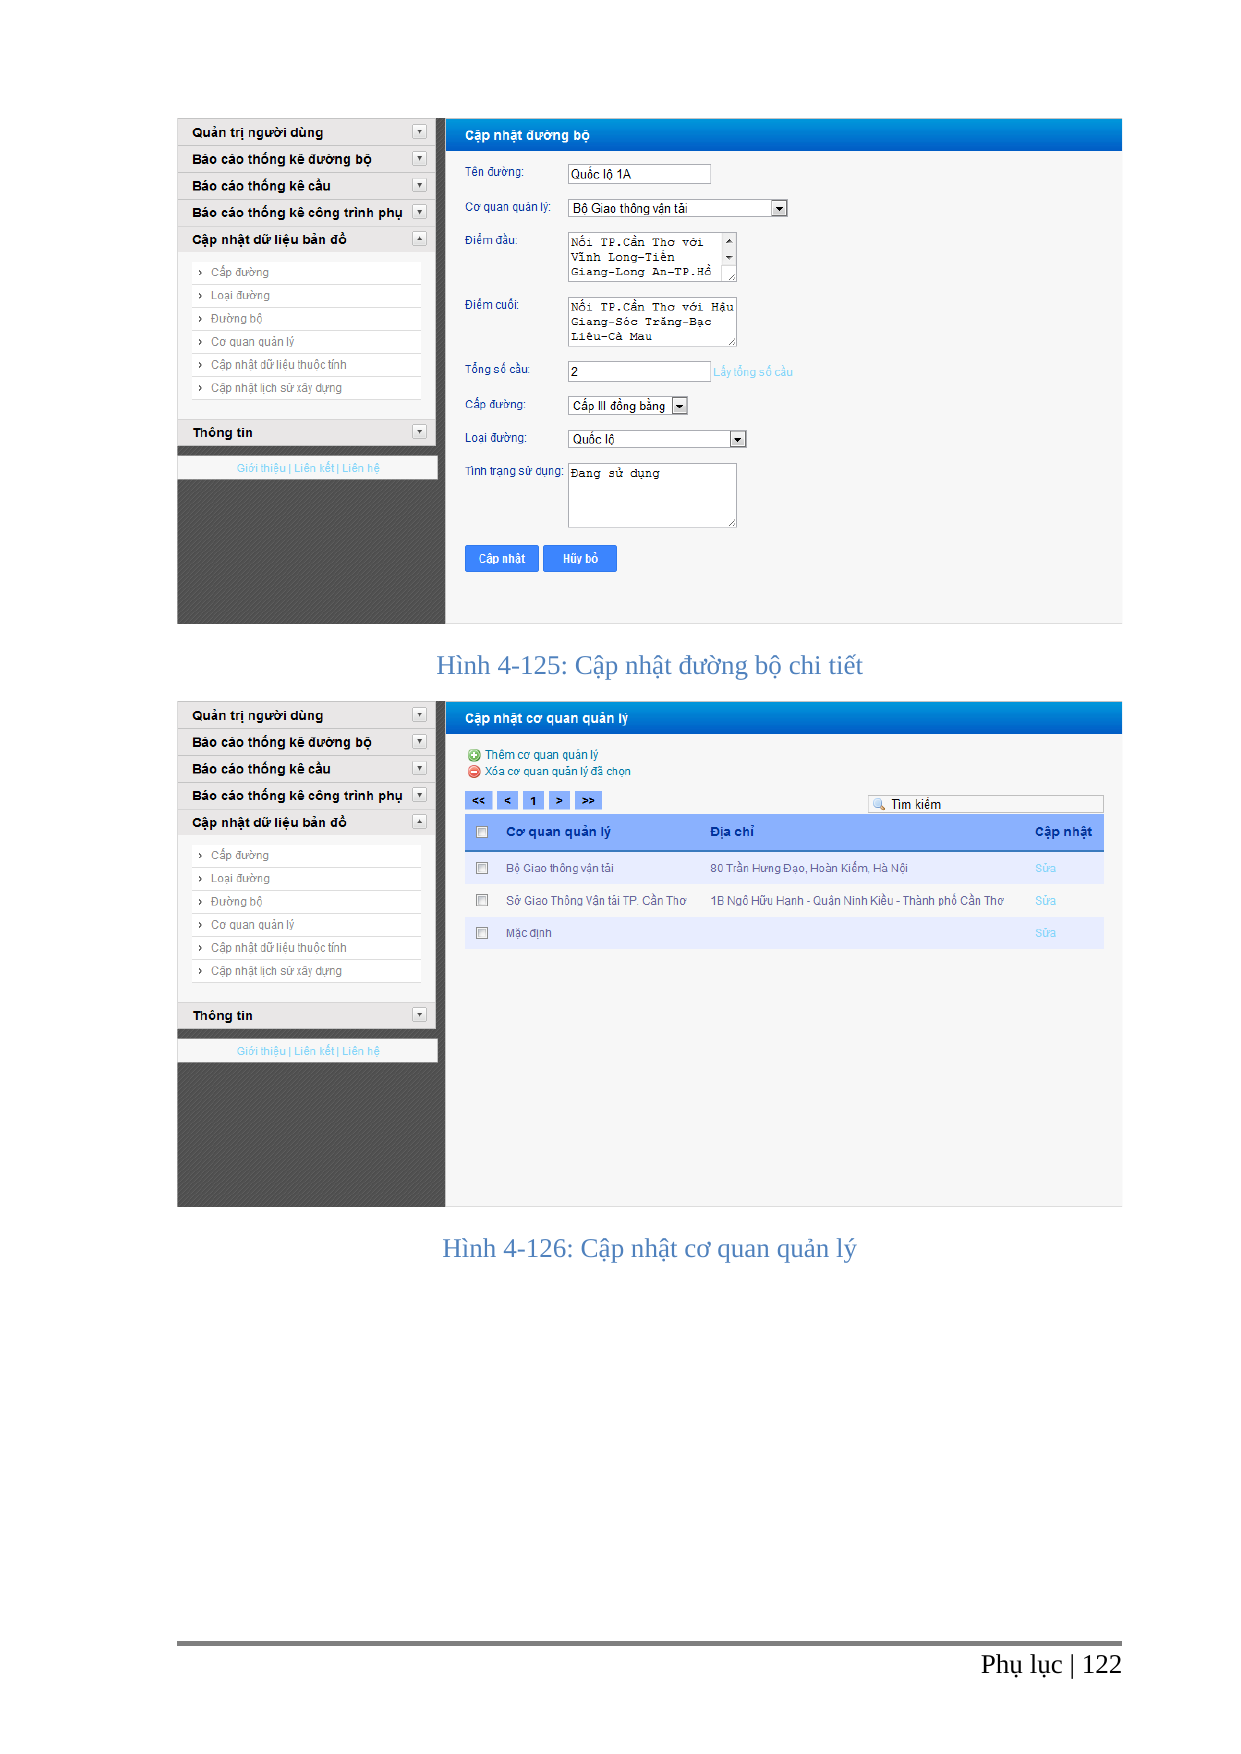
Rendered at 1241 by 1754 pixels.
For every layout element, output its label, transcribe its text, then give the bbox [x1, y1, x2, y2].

picture [177, 701, 1123, 1207]
picture [177, 118, 1123, 624]
